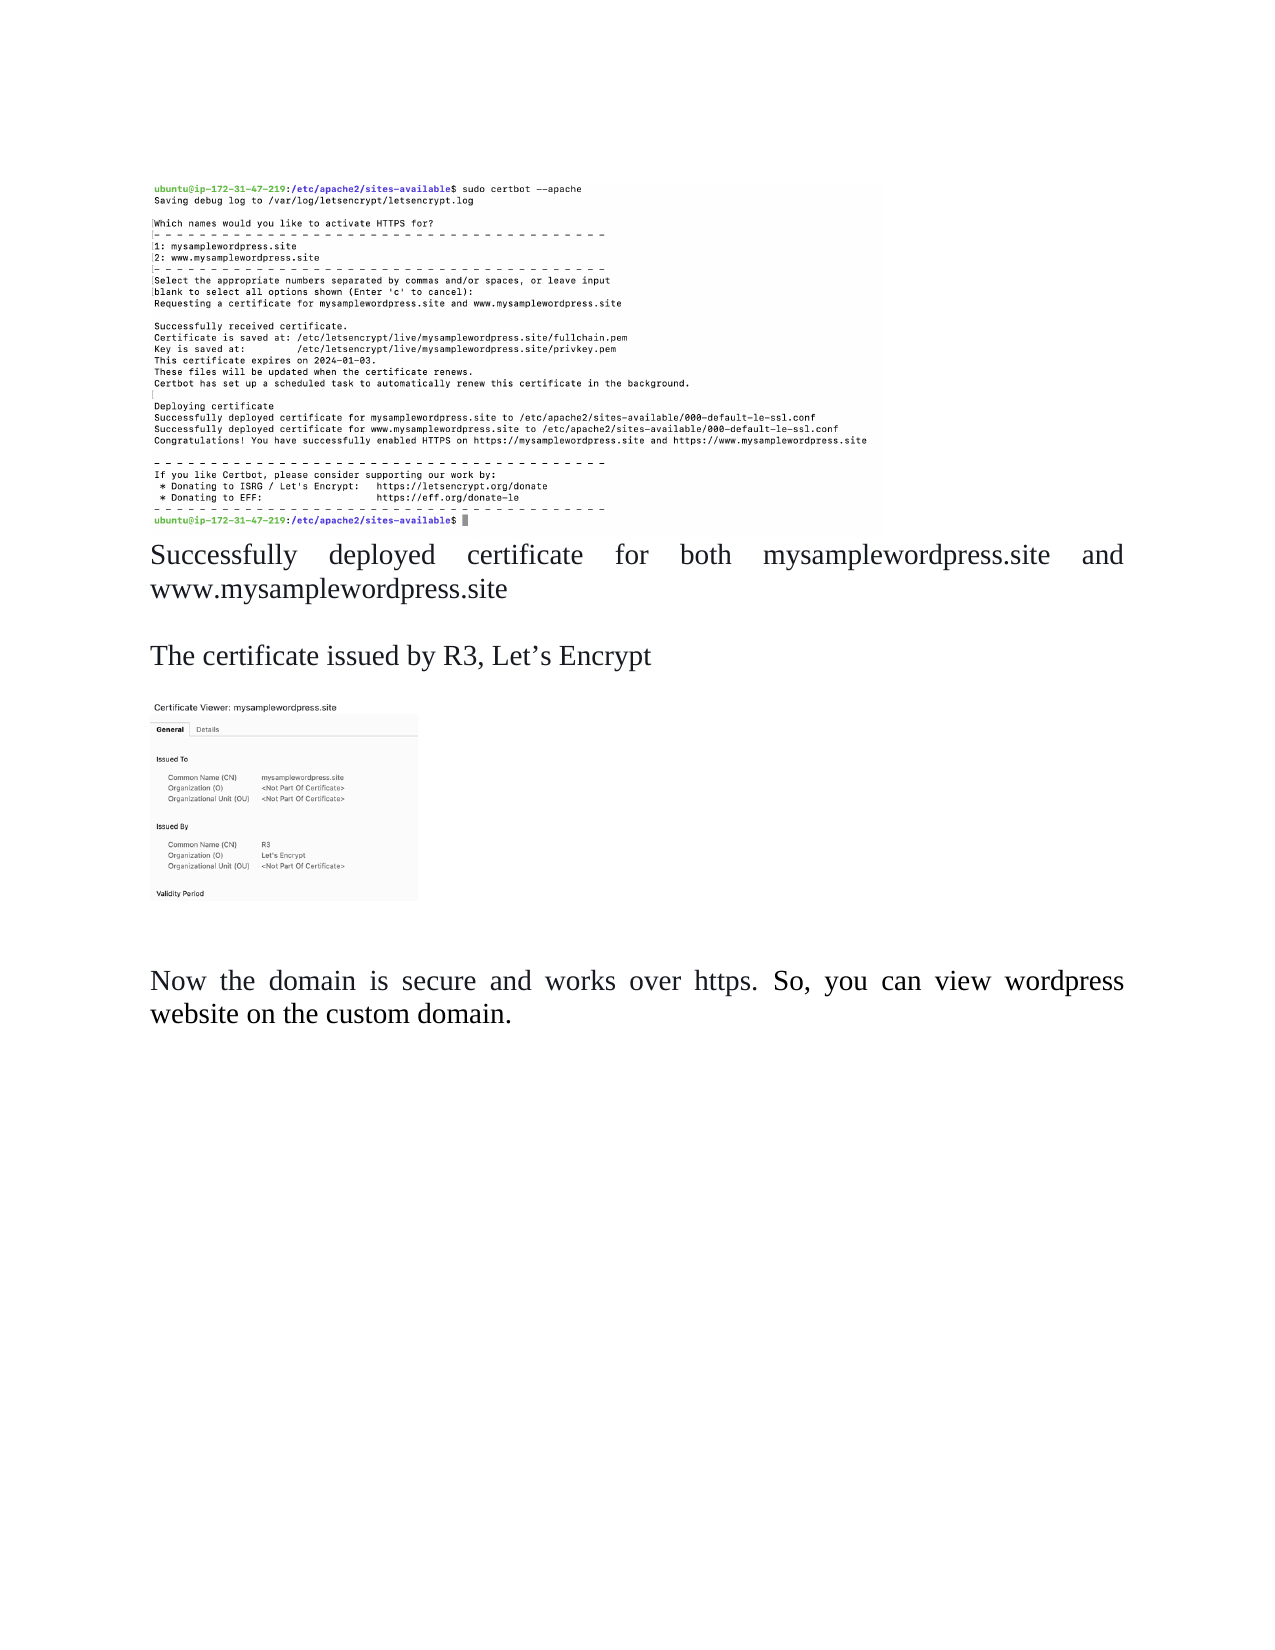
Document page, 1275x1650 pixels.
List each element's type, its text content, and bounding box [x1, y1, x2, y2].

picture [150, 700, 418, 901]
text The certificate issued by R3, Let’s Encrypt [150, 638, 1125, 672]
picture [150, 183, 884, 538]
text Now the domain is secure and works over https. So, you can view wordpress website on the custom domain. [150, 963, 1125, 1030]
text Successfully deployed certificate for both mysamplewordpress.site and www.mysamplewordpress.site [150, 537, 1125, 604]
